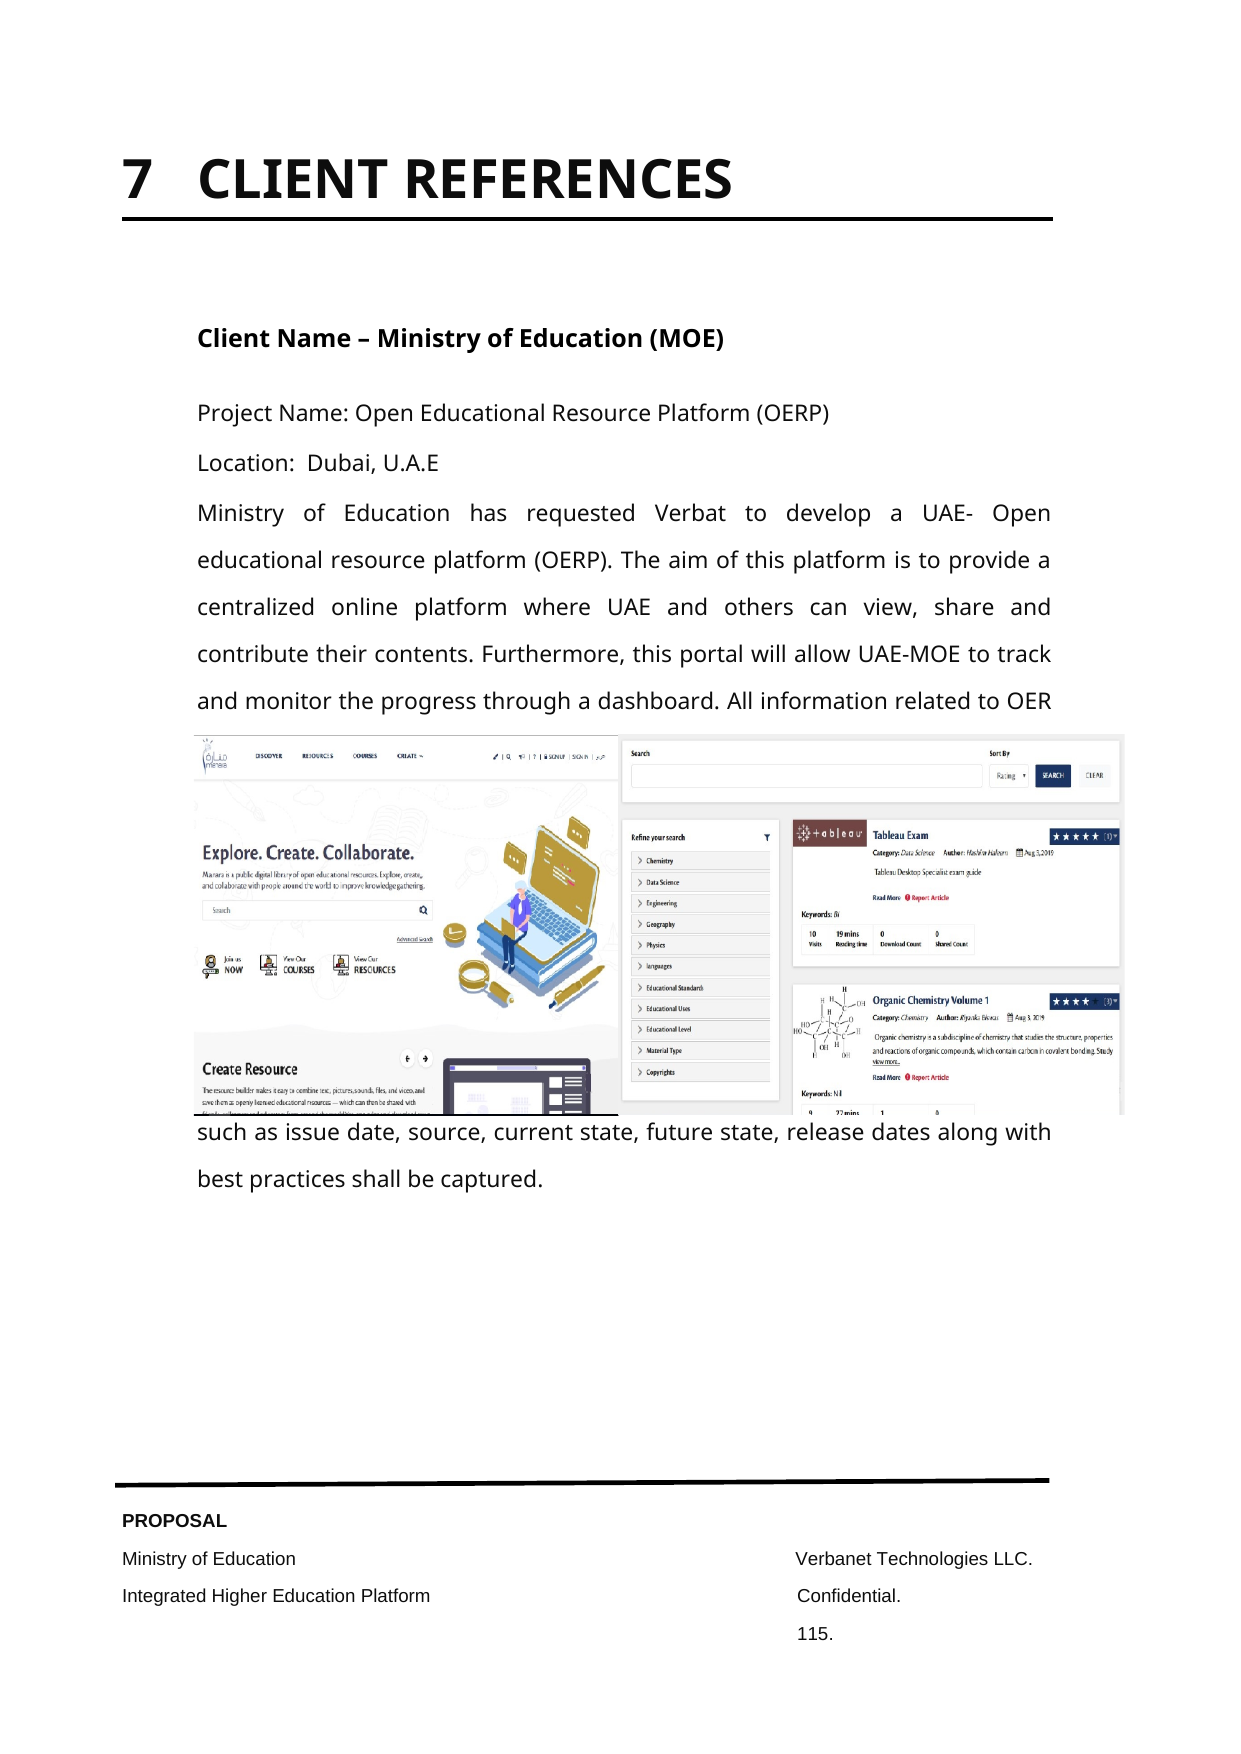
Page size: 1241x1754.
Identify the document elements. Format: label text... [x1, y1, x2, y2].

text Location: Dubai, U.A.E [122, 447, 1053, 478]
text Project Name: Open Educational Resource Platform (OERP) [122, 397, 1053, 428]
picture [193, 734, 1125, 1116]
text Ministry of Education has requested Verbat to develop a UAE- Open educational resource platform (OERP). The aim of this platform is to provide a centralized online platform where UAE and others can view, share and contribute their contents. Furthermore, this portal will allow UAE-MOE to track and monitor the progress through a dashboard. All information related to OER such as issue date, source, current state, future state, release dates along with best practices shall be captured. [197, 497, 1053, 734]
text Client Name – Ministry of Education (MOE) [197, 321, 1053, 354]
subtitle CLIENT REFERENCES [122, 141, 1053, 217]
text Ministry of Education has requested Verbat to develop a UAE- Open educational resource platform (OERP). The aim of this platform is to provide a centralized online platform where UAE and others can view, share and contribute their contents. Furthermore, this portal will allow UAE-MOE to track and monitor the progress through a dashboard. All information related to OER such as issue date, source, current state, future state, release dates along with best practices shall be captured. [197, 1116, 1053, 1194]
